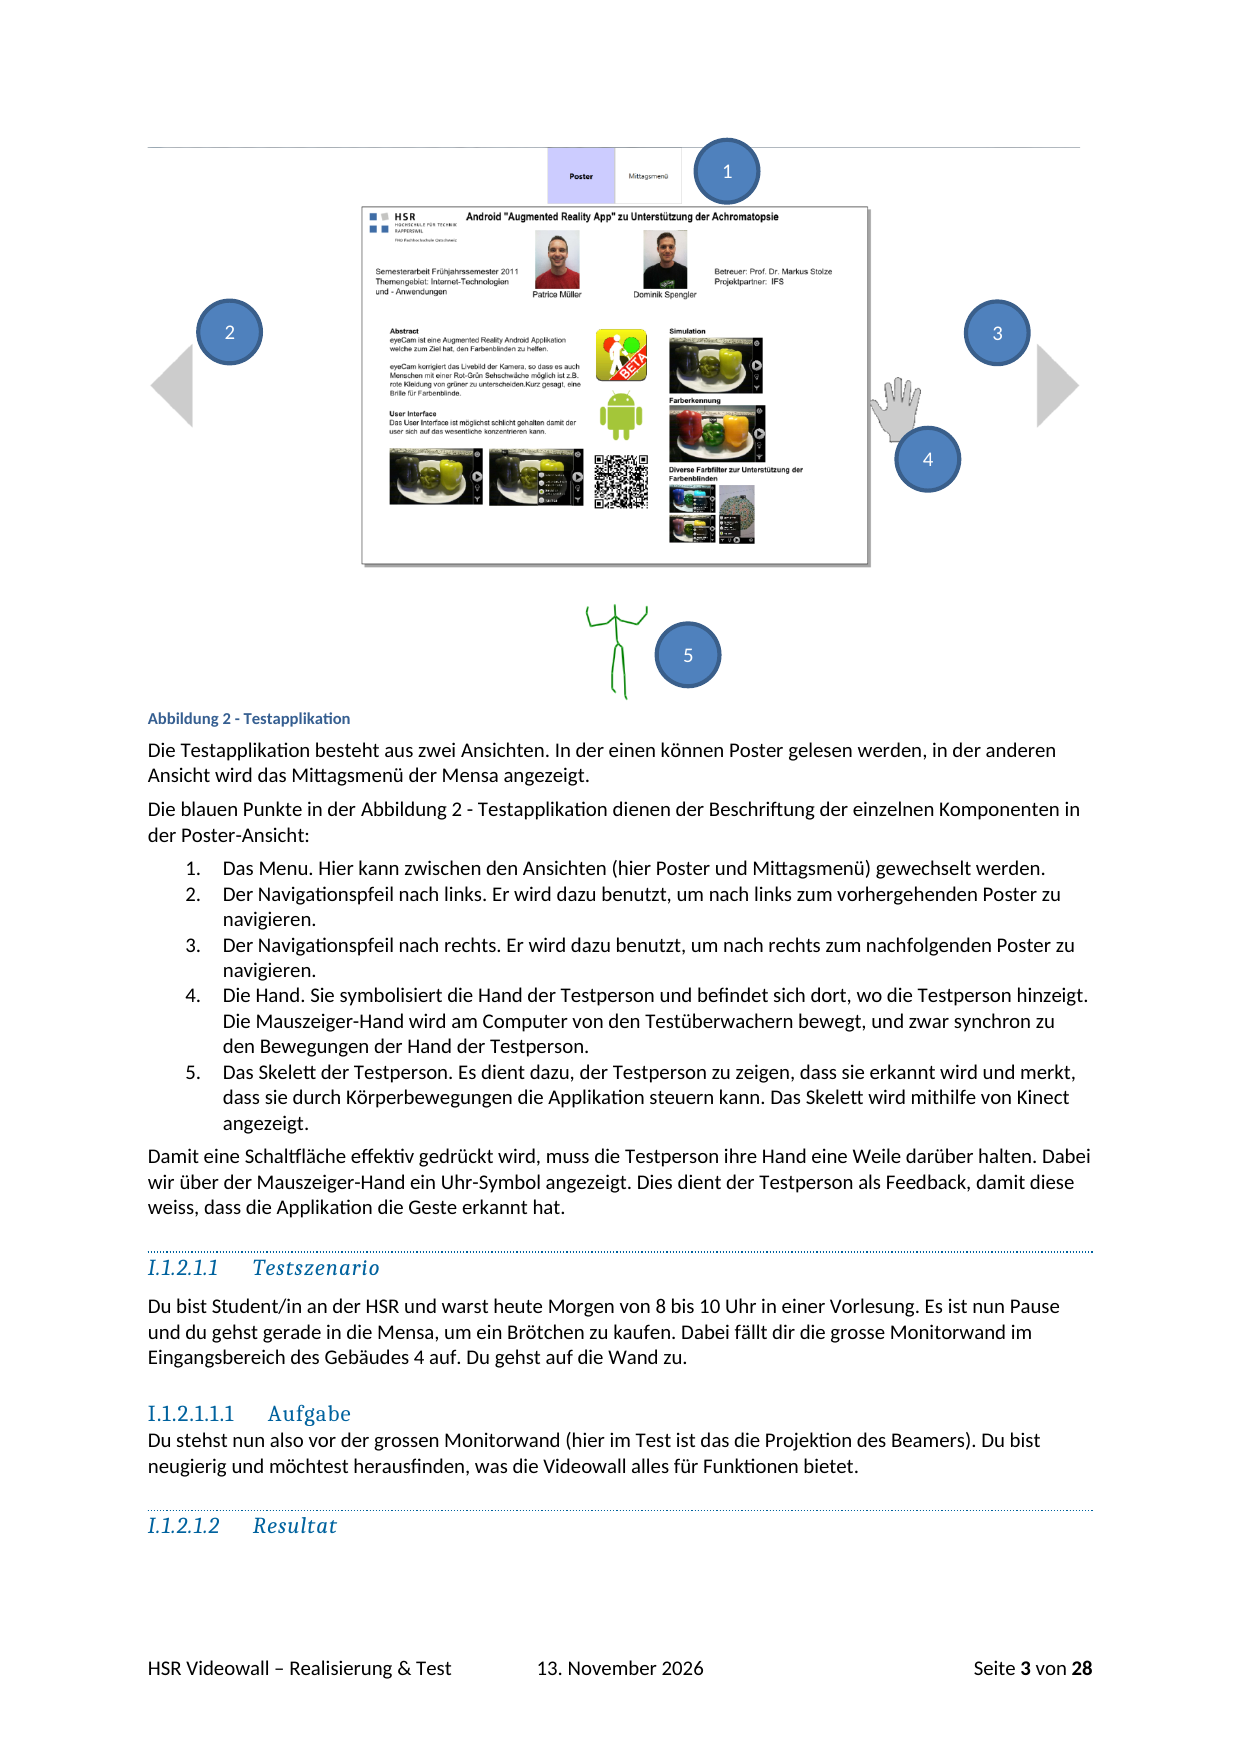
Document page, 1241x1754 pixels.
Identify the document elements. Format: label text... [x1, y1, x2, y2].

text Die Testapplikation besteht aus zwei Ansichten. In der einen können Poster gelesen werden, in der anderen Ansicht wird das Mittagsmenü der Mensa angezeigt. [148, 737, 1093, 788]
picture [147, 147, 1081, 701]
list Die Hand. Sie symbolisiert die Hand der Testperson und befindet sich dort, wo die Testperson hinzeigt. Die Mauszeiger-Hand wird am Computer von den Testüberwachern bewegt, und zwar synchron zu den Bewegungen der Hand der Testperson. [185, 983, 1093, 1059]
list Der Navigationspfeil nach links. Er wird dazu benutzt, um nach links zum vorhergehenden Poster zu navigieren. [185, 881, 1093, 932]
list Das Skelett der Testperson. Es dient dazu, der Testperson zu zeigen, dass sie erkannt wird und merkt, dass sie durch Körperbewegungen die Applikation steuern kann. Das Skelett wird mithilfe von Kinect angezeigt. [185, 1059, 1093, 1135]
text Du bist Student/in an der HSR und warst heute Morgen von 8 bis 10 Uhr in einer Vorlesung. Es ist nun Pause und du gehst gerade in die Mensa, um ein Brötchen zu kaufen. Dabei fällt dir die grosse Monitorwand im Eingangsbereich des Gebäudes 4 auf. Du gehst auf die Wand zu. [148, 1293, 1093, 1370]
text Damit eine Schaltfläche effektiv gedrückt wird, muss die Testperson ihre Hand eine Weile darüber halten. Dabei wir über der Mauszeiger-Hand ein Uhr-Symbol angezeigt. Dies dient der Testperson als Feedback, damit diese weiss, dass die Applikation die Geste erkannt hat. [148, 1143, 1093, 1220]
text Die blauen Punkte in der Abbildung 6 - Testapplikation dienen der Beschriftung der einzelnen Komponenten in der Poster-Ansicht: [148, 796, 1093, 847]
subtitle Testszenario [148, 1251, 1093, 1281]
list Das Menu. Hier kann zwischen den Ansichten (hier Poster und Mittagsmenü) gewechselt werden. [185, 856, 1093, 881]
subtitle Aufgabe [148, 1401, 1093, 1427]
text Abbildung 2 - Testapplikation [148, 709, 1093, 729]
text Du stehst nun also vor der grossen Monitorwand (hier im Test ist das die Projektion des Beamers). Du bist neugierig und möchtest herausfinden, was die Videowall alles für Funktionen bietet. [148, 1427, 1093, 1478]
list Der Navigationspfeil nach rechts. Er wird dazu benutzt, um nach rechts zum nachfolgenden Poster zu navigieren. [185, 932, 1093, 983]
subtitle Resultat [148, 1509, 1093, 1539]
